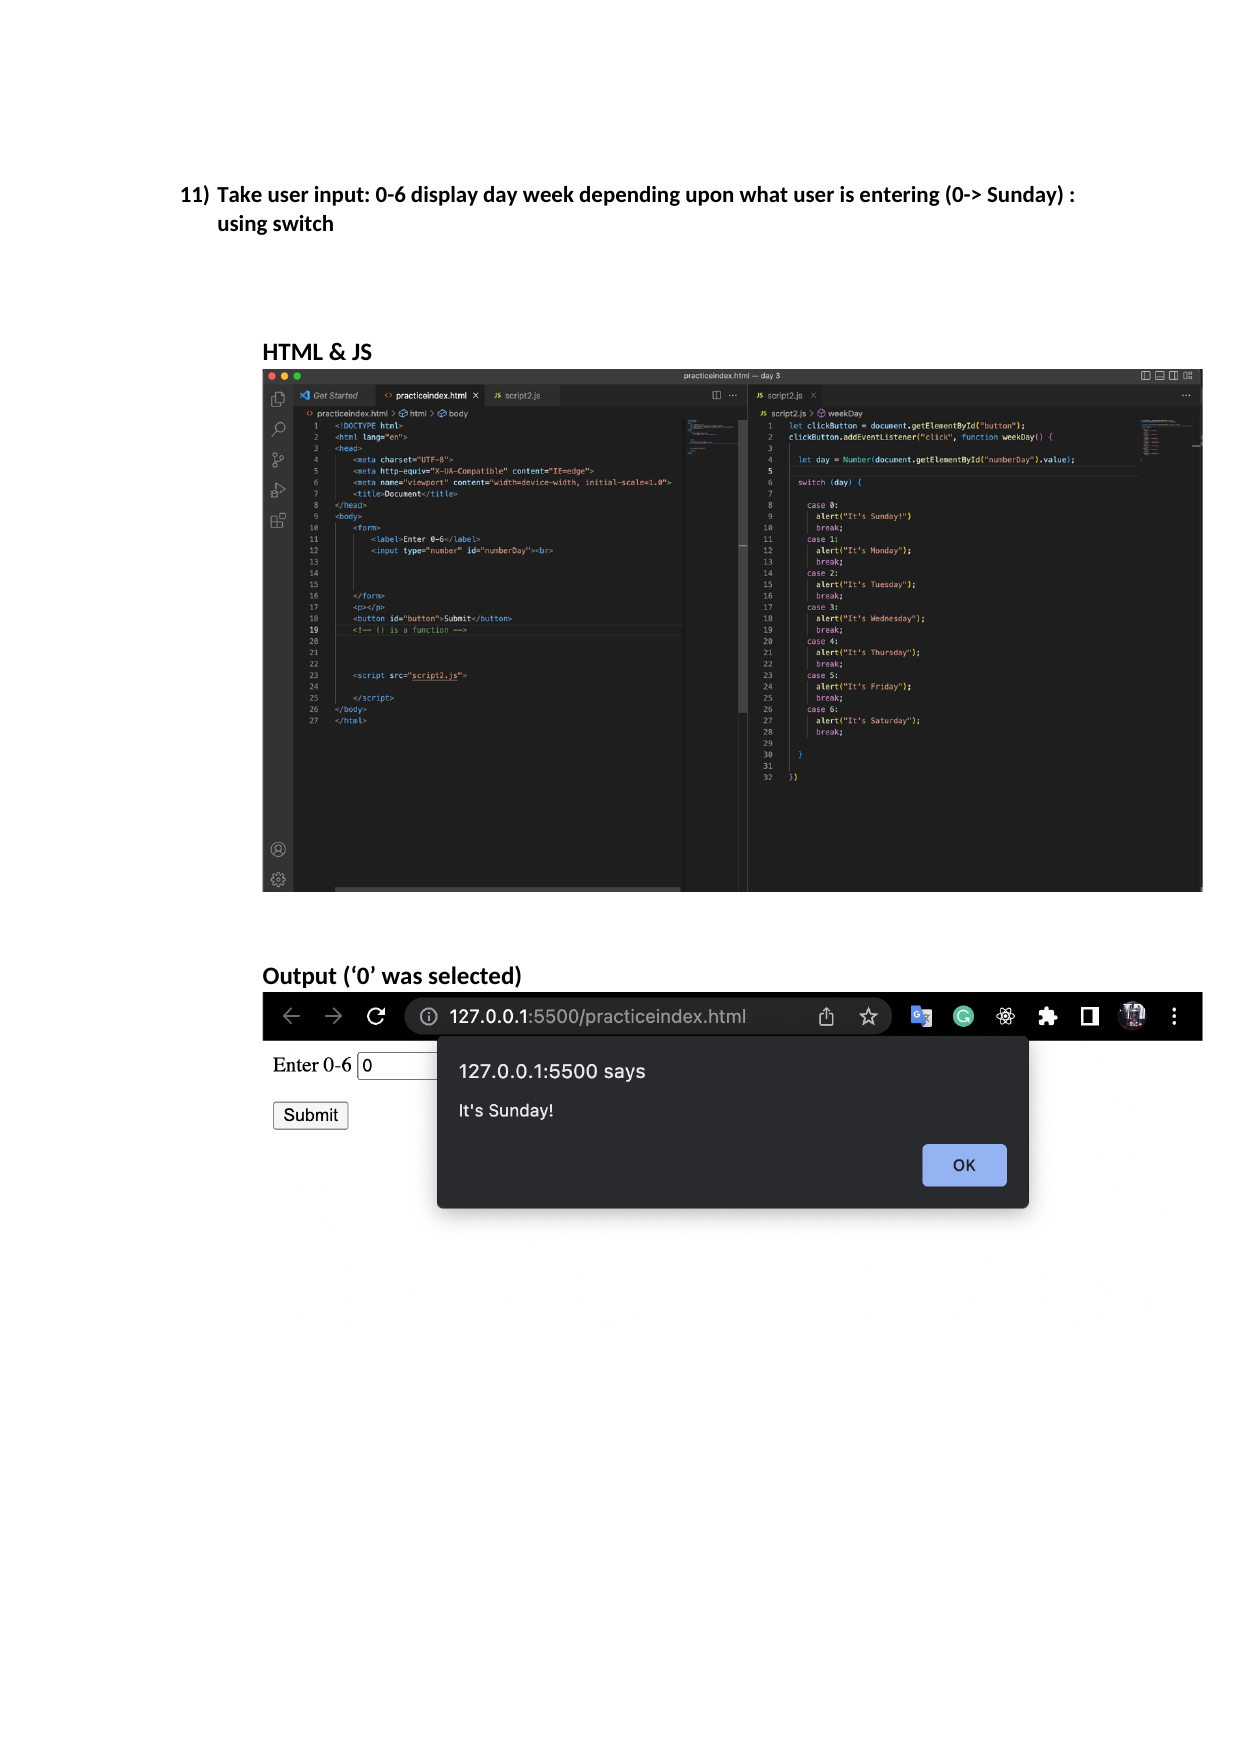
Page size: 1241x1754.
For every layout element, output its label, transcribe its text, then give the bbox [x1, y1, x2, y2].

picture [262, 992, 1203, 1333]
list HTML & JS [262, 336, 1090, 367]
picture [262, 369, 1203, 892]
list Take user input: 0-6 display day week depending upon what user is entering (0-> Sunday) : using switch [179, 178, 1090, 237]
list Output (‘0’ was selected) [262, 960, 1090, 991]
